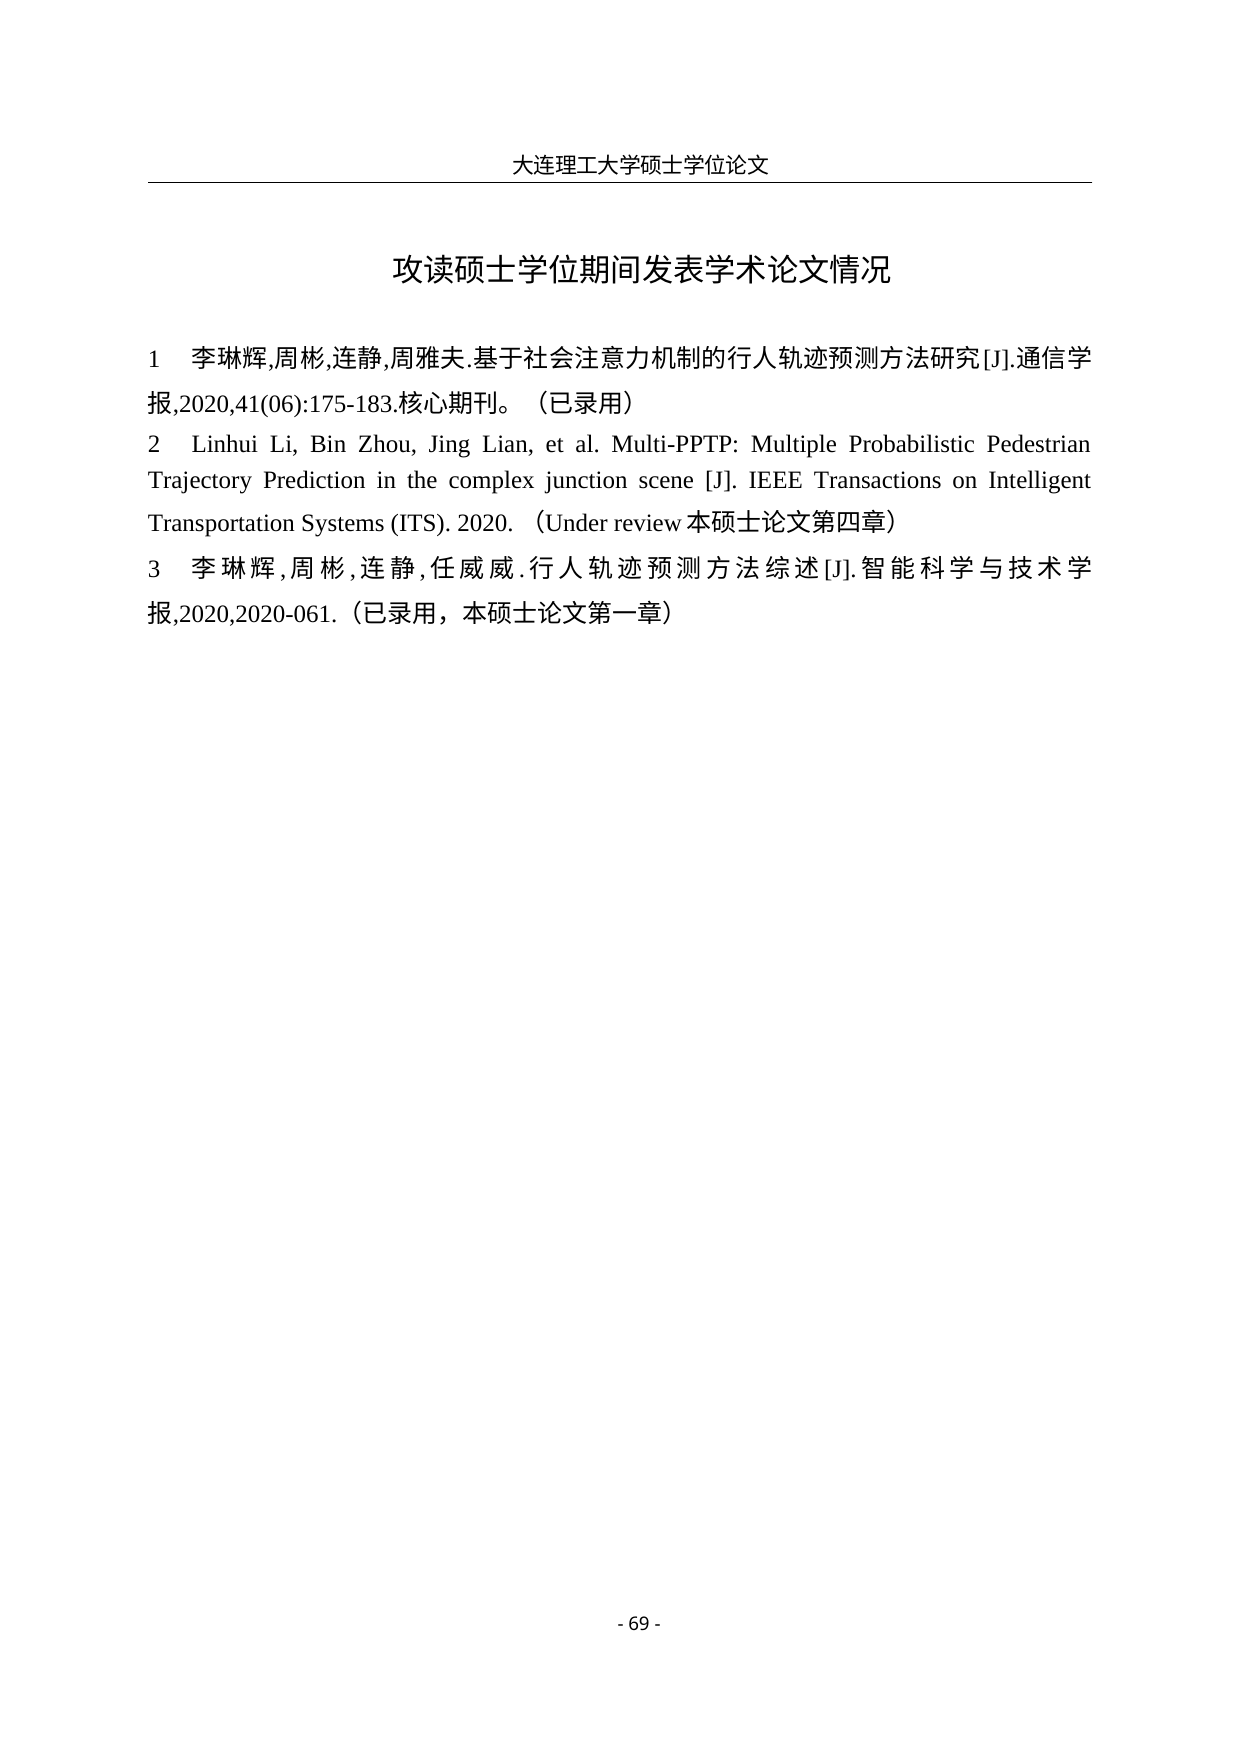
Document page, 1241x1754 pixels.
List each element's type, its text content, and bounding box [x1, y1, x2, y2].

text 2 Linhui Li, Bin Zhou, Jing Lian, et al. Multi-PPTP: Multiple Probabilistic Pedestrian Trajectory Prediction in the complex junction scene [J]. IEEE Transactions on Intelligent Transportation Systems (ITS). 2020. （Under review本硕士论文第四章） [148, 429, 1092, 539]
text 攻读硕士学位期间发表学术论文情况 [191, 246, 1092, 291]
text 1 李琳辉,周彬,连静,周雅夫.基于社会注意力机制的行人轨迹预测方法研究[J].通信学报,2020,41(06):175-183.核心期刊。（已录用） [148, 338, 1092, 420]
text 3 李琳辉,周彬,连静,任威威.行人轨迹预测方法综述[J].智能科学与技术学报,2020,2020-061.（已录用，本硕士论文第一章） [148, 548, 1092, 629]
